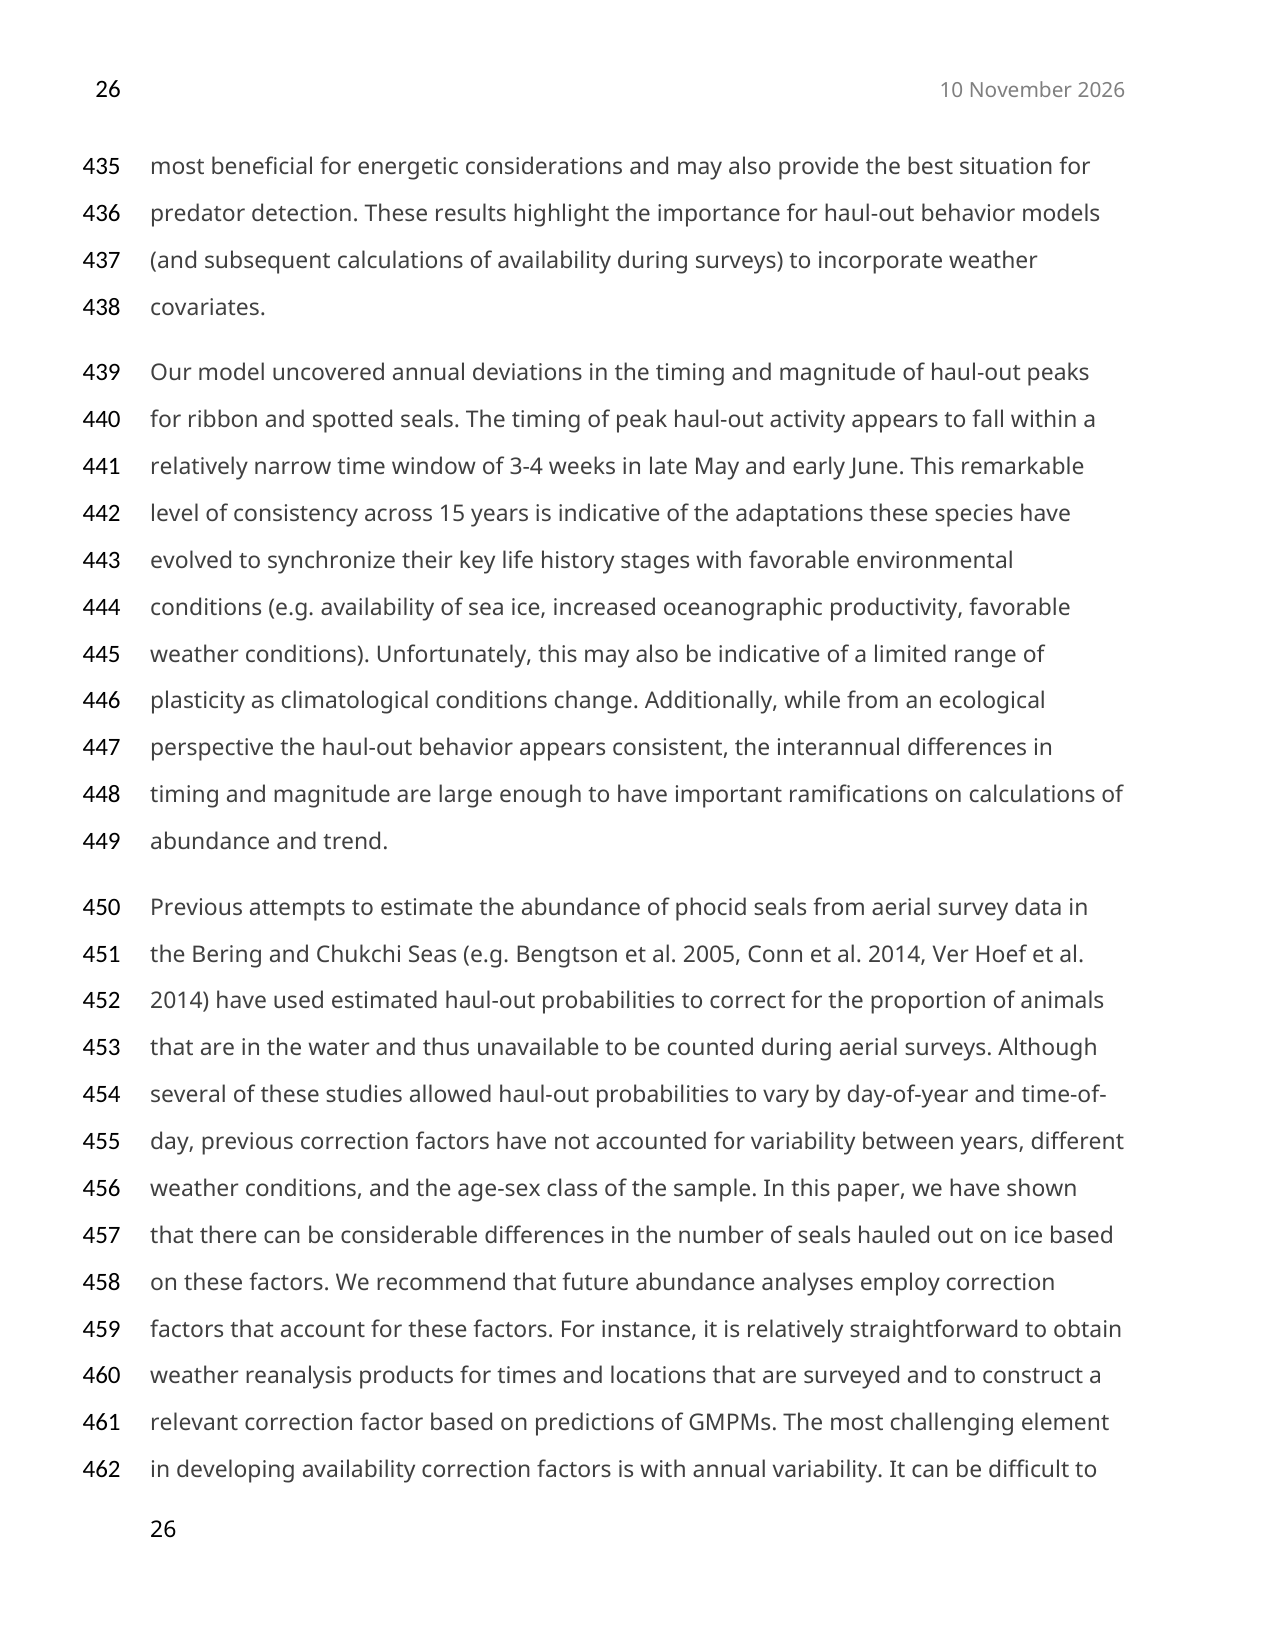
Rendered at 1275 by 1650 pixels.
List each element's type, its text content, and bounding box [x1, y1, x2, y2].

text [150, 891, 1125, 1484]
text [150, 150, 1125, 322]
text Our model uncovered annual deviations in the timing and magnitude of haul-out peaks for ribbon and spotted seals. The timing of peak haul-out activity appears to fall within a relatively narrow time window of 3-4 weeks in late May and early June. This remarkable level of consistency across 15 years is indicative of the adaptations these species have evolved to synchronize their key life history stages with favorable environmental conditions (e.g. availability of sea ice, increased oceanographic productivity, favorable weather conditions). Unfortunately, this may also be indicative of a limited range of plasticity as climatological conditions change. Additionally, while from an ecological perspective the haul-out behavior appears consistent, the interannual differences in timing and magnitude are large enough to have important ramifications on calculations of abundance and trend. [150, 356, 1125, 856]
